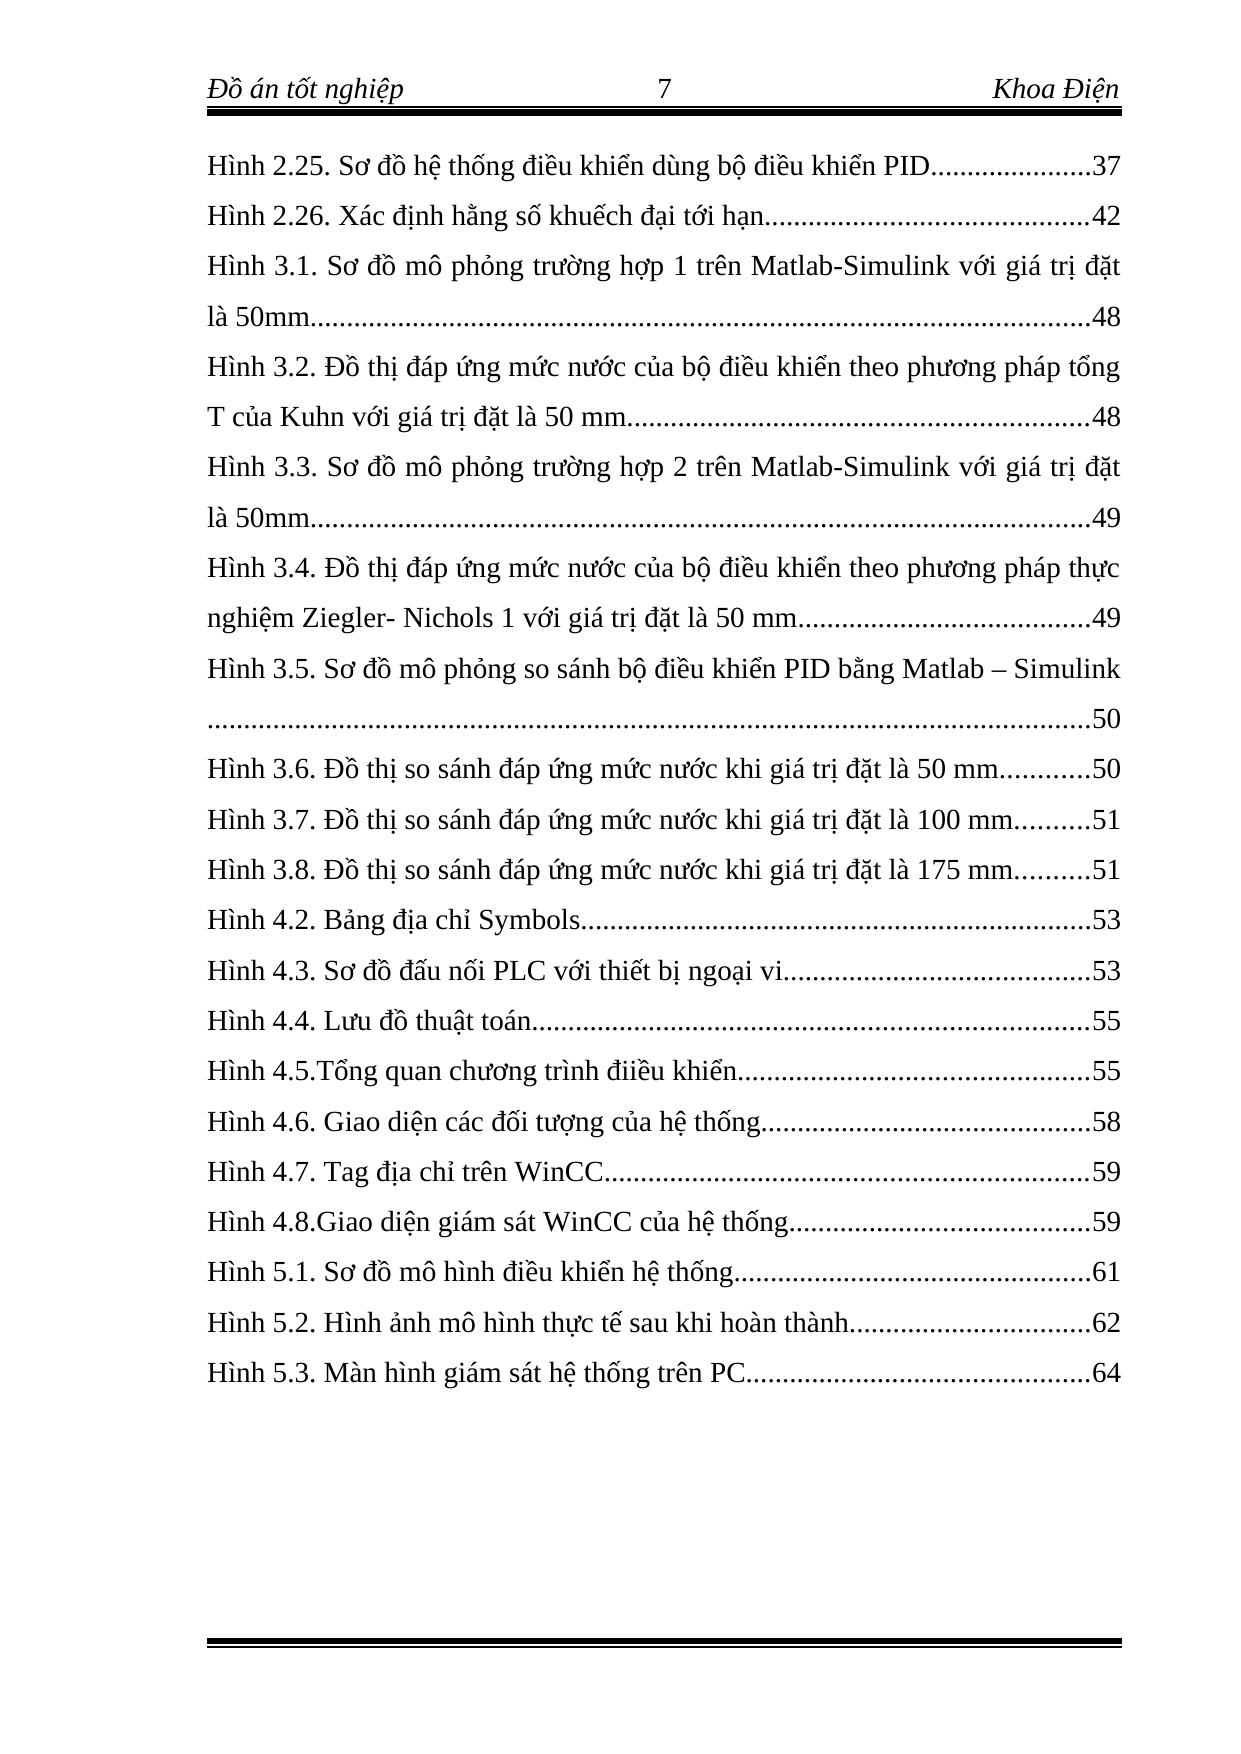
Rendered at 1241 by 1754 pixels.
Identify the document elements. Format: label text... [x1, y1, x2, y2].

text Hình 3.4. Đồ thị đáp ứng mức nước của bộ điều khiển theo phương pháp thực nghiệm Ziegler- Nichols 1 với giá trị đặt là 50 mm 49 [207, 550, 1122, 634]
text Hình 2.26. Xác định hằng số khuếch đại tới hạn 42 [207, 198, 1122, 232]
text Hình 4.2. Bảng địa chỉ Symbols 53 [207, 902, 1122, 936]
text Hình 5.3. Màn hình giám sát hệ thống trên PC 64 [207, 1355, 1122, 1389]
text Hình 3.3. Sơ đồ mô phỏng trường hợp 2 trên Matlab-Simulink với giá trị đặt là 50mm 49 [207, 449, 1122, 533]
text Hình 3.8. Đồ thị so sánh đáp ứng mức nước khi giá trị đặt là 175 mm 51 [207, 852, 1122, 886]
text Hình 5.1. Sơ đồ mô hình điều khiển hệ thống 61 [207, 1254, 1122, 1288]
text Hình 3.5. Sơ đồ mô phỏng so sánh bộ điều khiển PID bằng Matlab – Simulink 50 [207, 651, 1122, 735]
text Hình 3.1. Sơ đồ mô phỏng trường hợp 1 trên Matlab-Simulink với giá trị đặt là 50mm 48 [207, 248, 1122, 332]
text Hình 4.4. Lưu đồ thuật toán 55 [207, 1003, 1122, 1037]
text Hình 3.6. Đồ thị so sánh đáp ứng mức nước khi giá trị đặt là 50 mm 50 [207, 751, 1122, 785]
text Hình 2.25. Sơ đồ hệ thống điều khiển dùng bộ điều khiển PID 37 [207, 148, 1122, 181]
text Hình 5.2. Hình ảnh mô hình thực tế sau khi hoàn thành 62 [207, 1305, 1122, 1338]
text Hình 4.5.Tổng quan chương trình điiều khiển 55 [207, 1053, 1122, 1087]
text Hình 4.3. Sơ đồ đấu nối PLC với thiết bị ngoại vi 53 [207, 953, 1122, 986]
text Hình 4.8.Giao diện giám sát WinCC của hệ thống 59 [207, 1204, 1122, 1238]
text Hình 3.2. Đồ thị đáp ứng mức nước của bộ điều khiển theo phương pháp tổng T của Kuhn với giá trị đặt là 50 mm 48 [207, 349, 1122, 433]
text Hình 4.7. Tag địa chỉ trên WinCC 59 [207, 1154, 1122, 1187]
text Hình 3.7. Đồ thị so sánh đáp ứng mức nước khi giá trị đặt là 100 mm 51 [207, 802, 1122, 835]
text Hình 4.6. Giao diện các đối tượng của hệ thống 58 [207, 1104, 1122, 1137]
